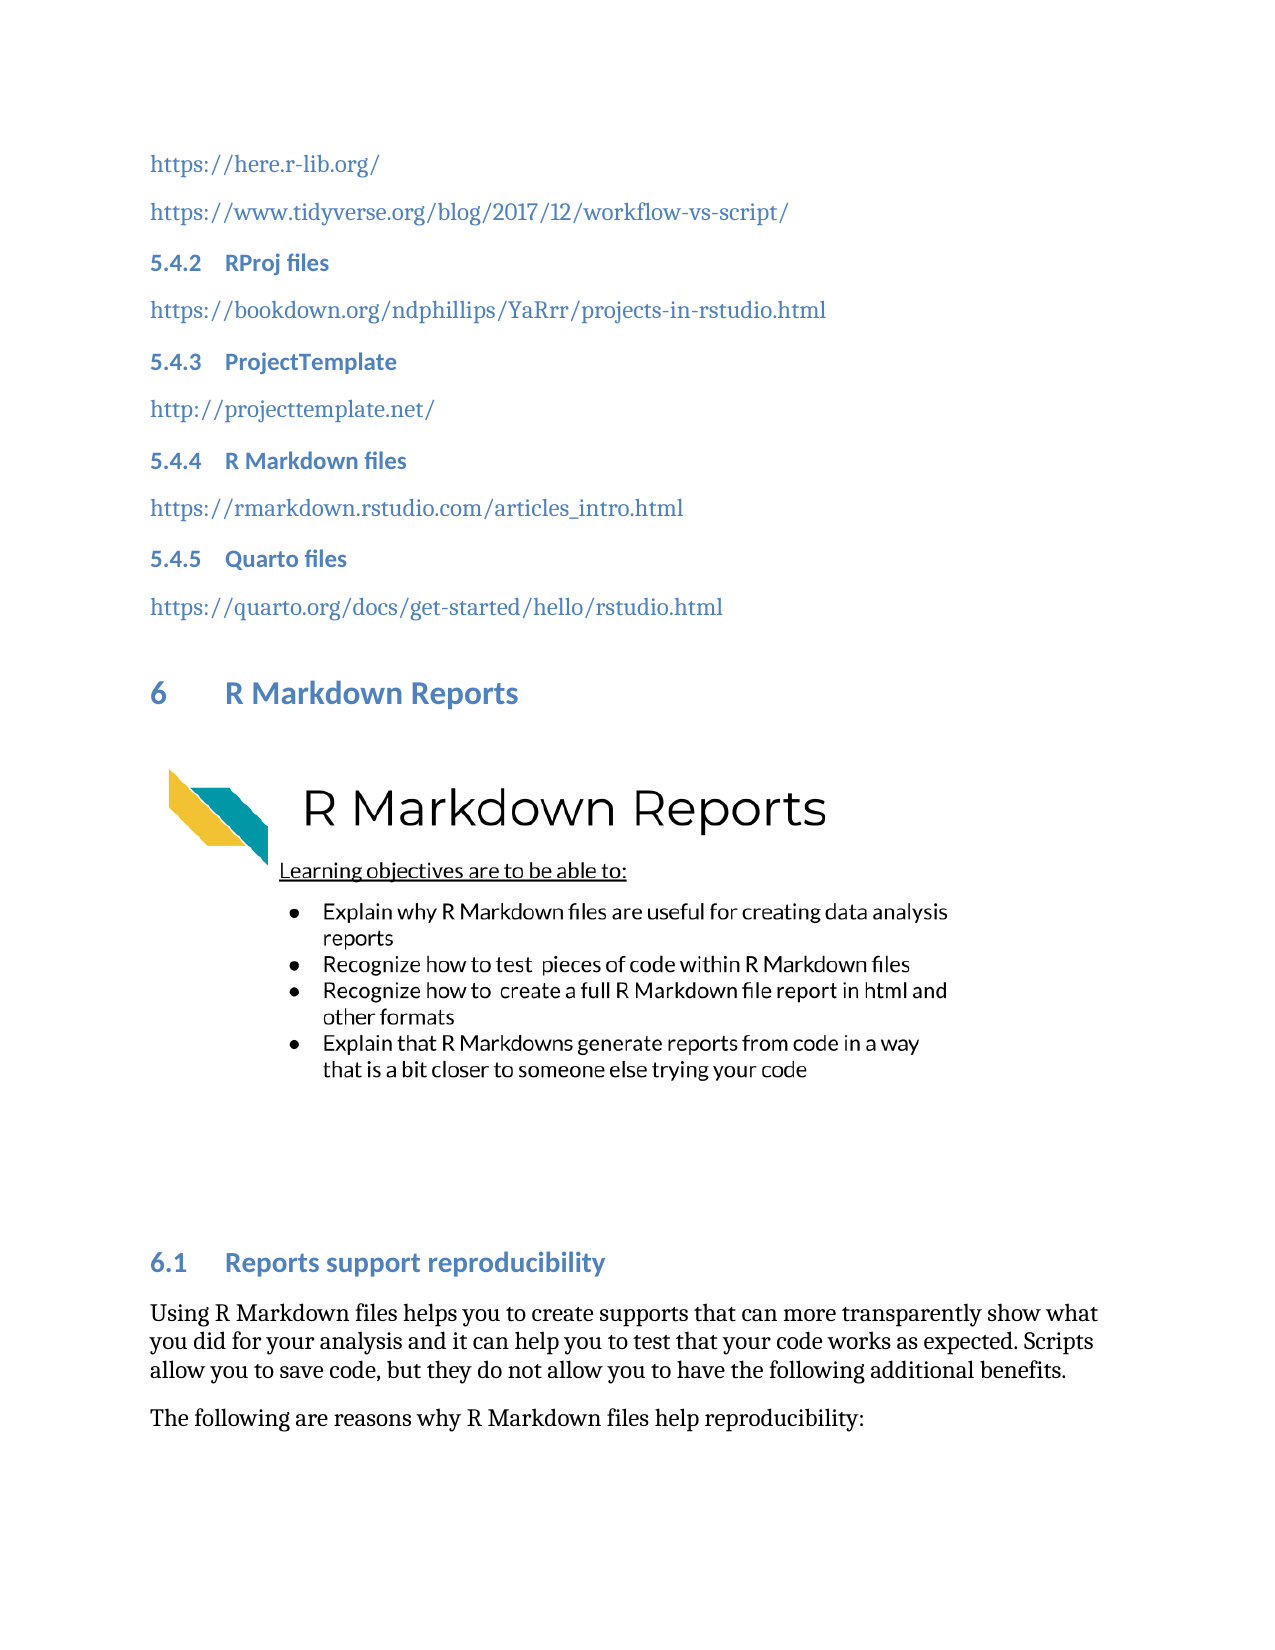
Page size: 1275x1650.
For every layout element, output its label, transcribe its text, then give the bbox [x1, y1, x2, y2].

subtitle 5.4.3 ProjectTemplate [150, 346, 1125, 376]
text https://bookdown.org/ndphillips/YaRrr/projects-in-rstudio.html [150, 296, 1125, 325]
subtitle 5.4.4 R Markdown files [150, 445, 1125, 475]
subtitle 6 R Markdown Reports [150, 672, 1125, 712]
picture [168, 731, 1044, 1224]
text The following are reasons why R Markdown files help reproducibility: [150, 1403, 1125, 1432]
text http://projecttemplate.net/ [150, 395, 1125, 424]
subtitle 5.4.5 Quarto files [150, 544, 1125, 574]
text https://quarto.org/docs/get-started/hello/rstudio.html [150, 593, 1125, 622]
text https://rmarkdown.rstudio.com/articles_intro.html [150, 494, 1125, 523]
text https://here.r-lib.org/ [150, 150, 1125, 179]
subtitle 5.4.2 RProj files [150, 247, 1125, 278]
text Using R Markdown files helps you to create supports that can more transparently show what you did for your analysis and it can help you to test that your code works as expected. Scripts allow you to save code, but they do not allow you to have the following additional benefits. [150, 1298, 1125, 1385]
text https://www.tidyverse.org/blog/2017/12/workflow-vs-script/ [150, 197, 1125, 226]
subtitle 6.1 Reports support reproducibility [150, 1244, 1125, 1280]
